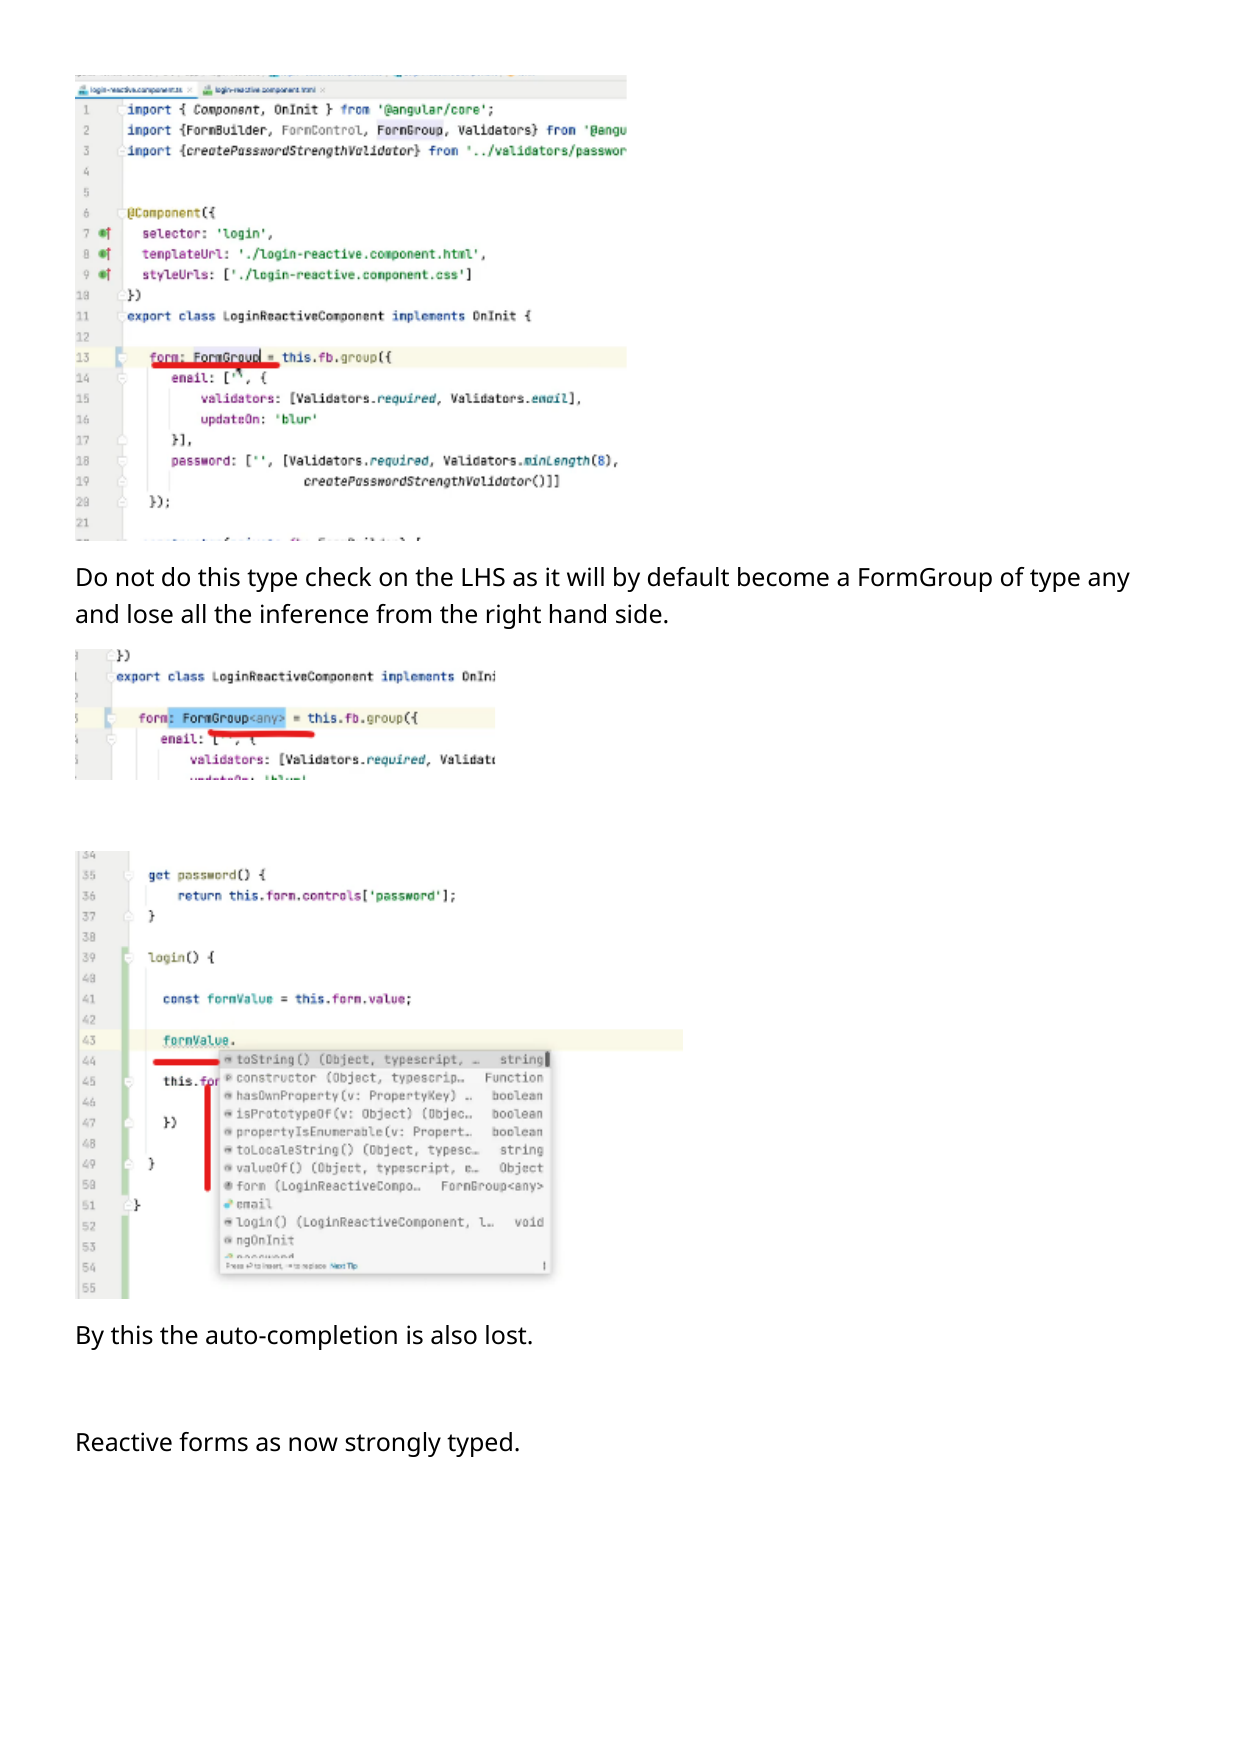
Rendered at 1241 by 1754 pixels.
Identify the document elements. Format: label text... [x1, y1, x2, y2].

text Reactive forms as now strongly typed. [75, 1424, 1165, 1458]
text By this the auto-completion is also lost. [75, 1318, 1165, 1352]
picture [75, 75, 627, 541]
picture [75, 649, 496, 780]
picture [75, 851, 683, 1299]
text Do not do this type check on the LHS as it will by default become a FormGroup of type any and lose all the inference from the right hand side. [75, 559, 1165, 630]
